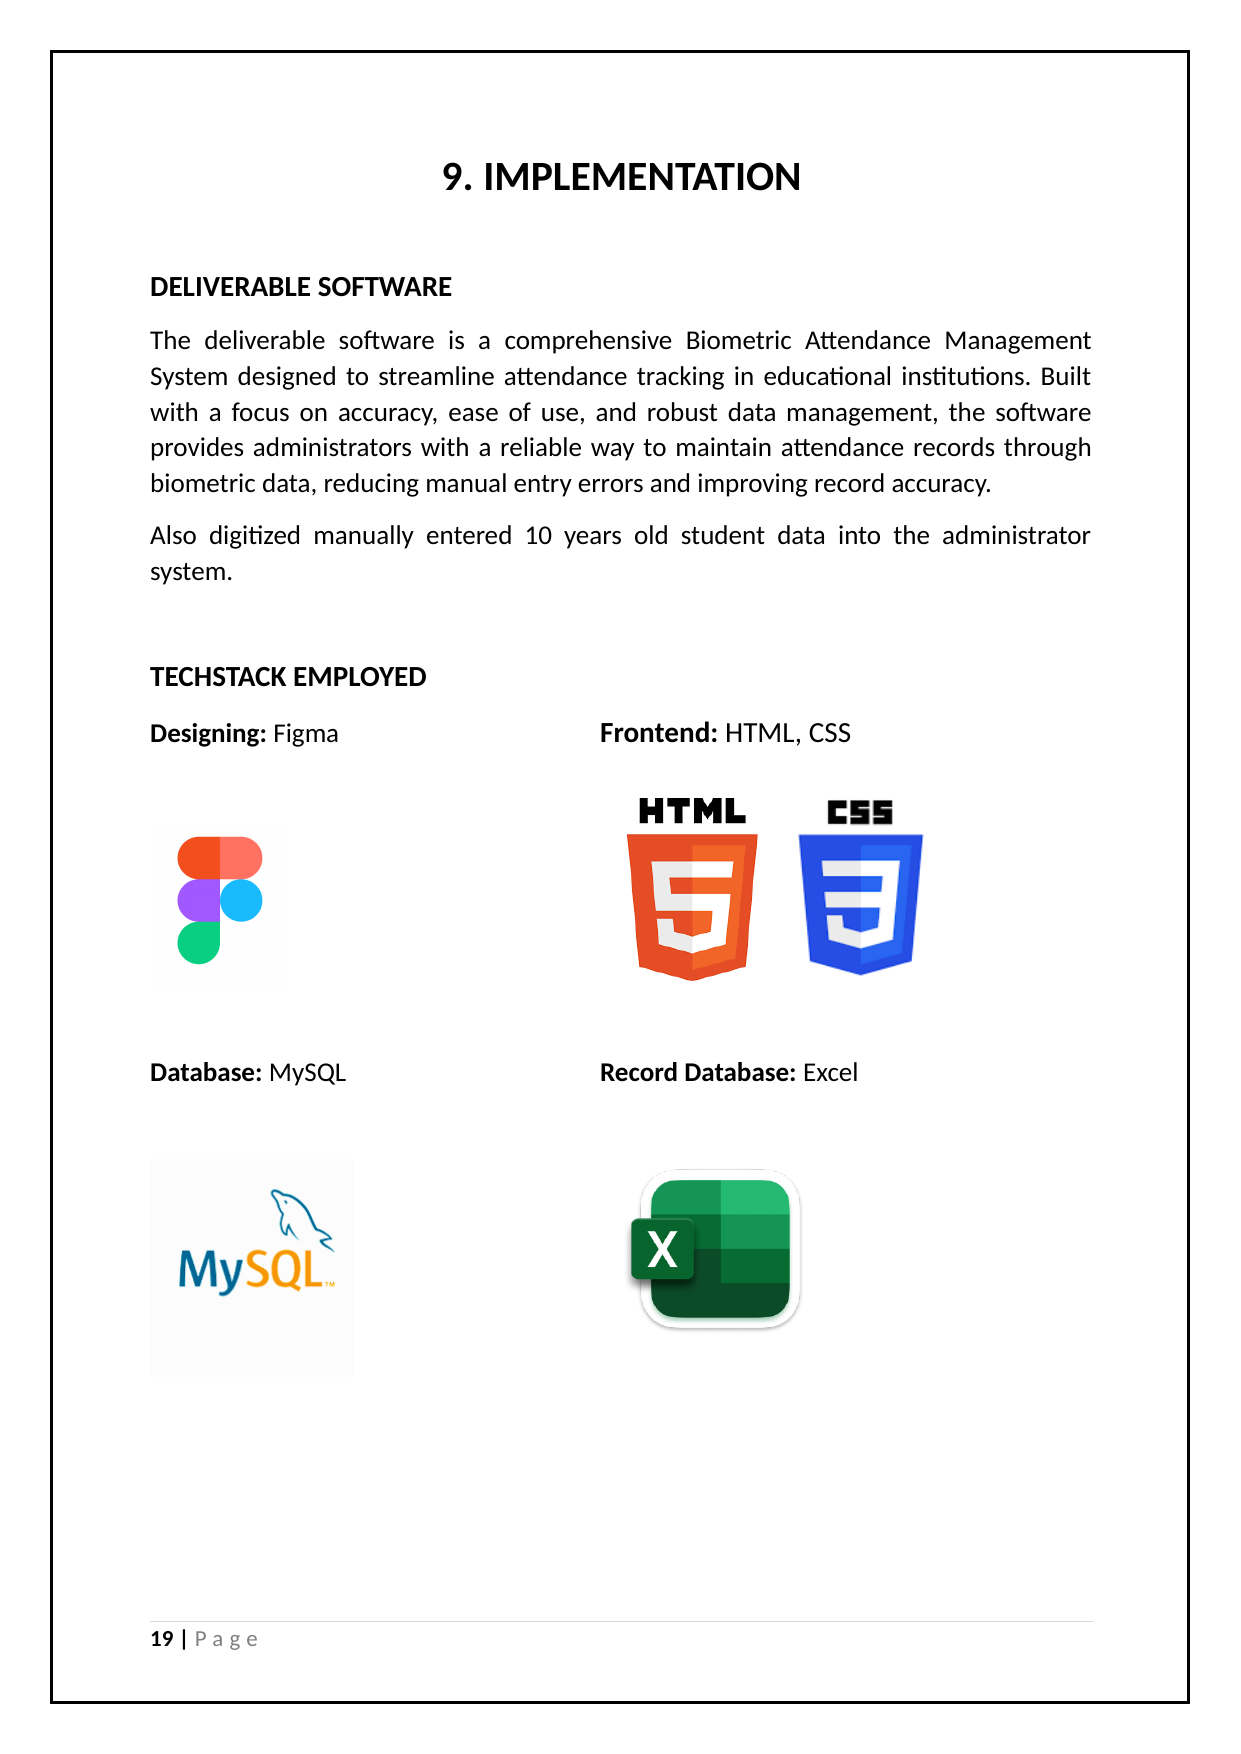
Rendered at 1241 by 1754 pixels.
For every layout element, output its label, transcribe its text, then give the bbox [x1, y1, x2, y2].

text The deliverable software is a comprehensive Biometric Attendance Management System designed to streamline attendance tracking in educational institutions. Built with a focus on accuracy, ease of use, and robust data management, the software provides administrators with a reliable way to maintain attendance records through biometric data, reducing manual entry errors and improving record accuracy. [150, 323, 1093, 499]
picture [622, 786, 951, 981]
text 9. IMPLEMENTATION [150, 150, 1093, 201]
text DELIVERABLE SOFTWARE [150, 268, 1093, 304]
text Database: MySQL Record Database: Excel [150, 1055, 1093, 1088]
text TECHSTACK EMPLOYED [150, 658, 1093, 694]
picture [150, 821, 288, 990]
picture [622, 1150, 819, 1347]
picture [150, 1159, 354, 1377]
text Designing: Figma Frontend: HTML, CSS [150, 714, 1093, 749]
text Also digitized manually entered 10 years old student data into the administrator system. [150, 518, 1093, 587]
